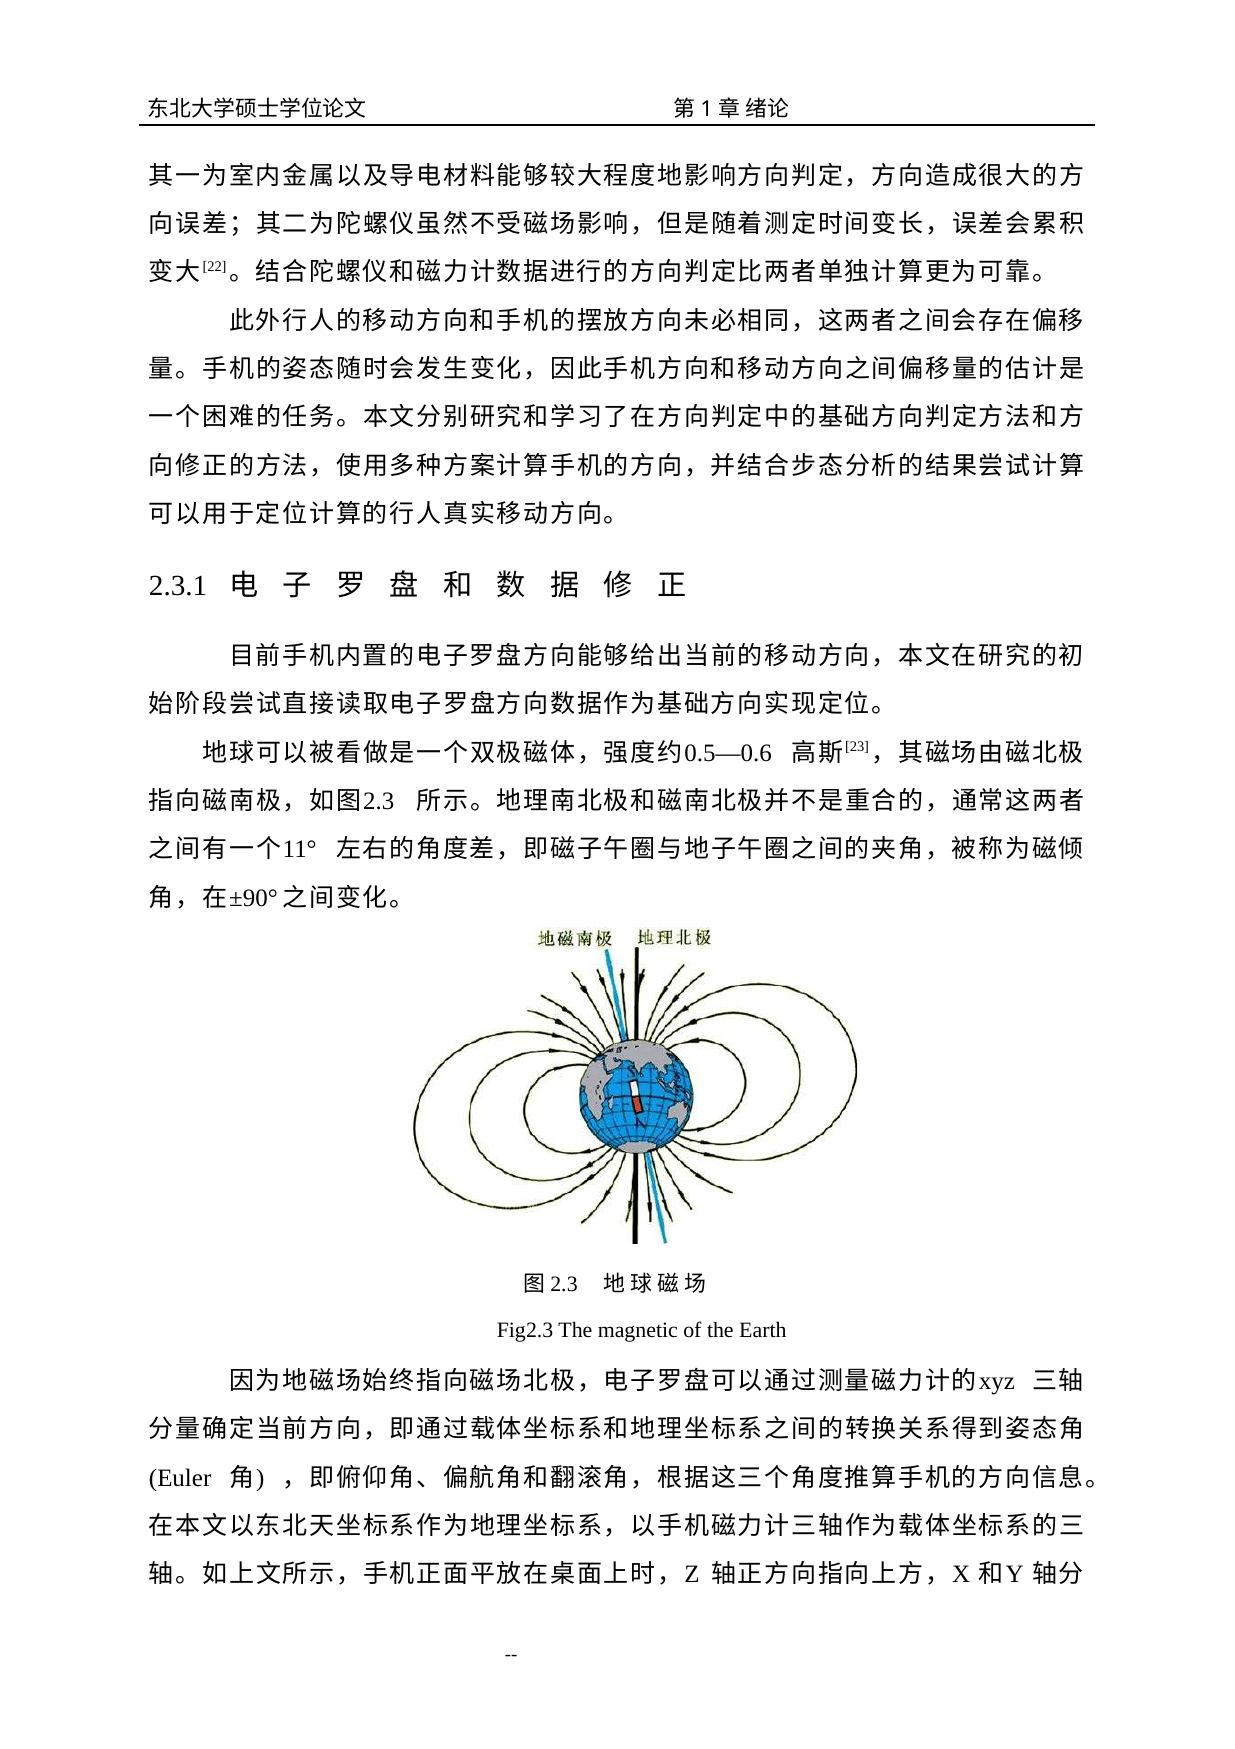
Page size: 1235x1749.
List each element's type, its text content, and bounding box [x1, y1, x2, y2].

text Fig2.3 The magnetic of the Earth [149, 1306, 1086, 1354]
text 此外行人的移动方向和手机的摆放方向未必相同，这两者之间会存在偏移量。手机的姿态随时会发生变化，因此手机方向和移动方向之间偏移量的估计是一个困难的任务。本文分别研究和学习了在方向判定中的基础方向判定方法和方向修正的方法，使用多种方案计算手机的方向，并结合步态分析的结果尝试计算可以用于定位计算的行人真实移动方向。 [149, 294, 1086, 536]
text 地球可以被看做是一个双极磁体，强度约0.5—0.6高斯[23]，其磁场由磁北极指向磁南极，如图2.3所示。地理南北极和磁南北极并不是重合的，通常这两者之间有一个11°左右的角度差，即磁子午圈与地子午圈之间的夹角，被称为磁倾角，在±90°之间变化。 [149, 726, 1086, 919]
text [149, 1354, 1086, 1596]
text 目前手机内置的电子罗盘方向能够给出当前的移动方向，本文在研究的初始阶段尝试直接读取电子罗盘方向数据作为基础方向实现定位。 [149, 629, 1086, 726]
picture [412, 927, 858, 1244]
subtitle 电子罗盘和数据修正 [149, 558, 1086, 607]
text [149, 149, 1086, 294]
